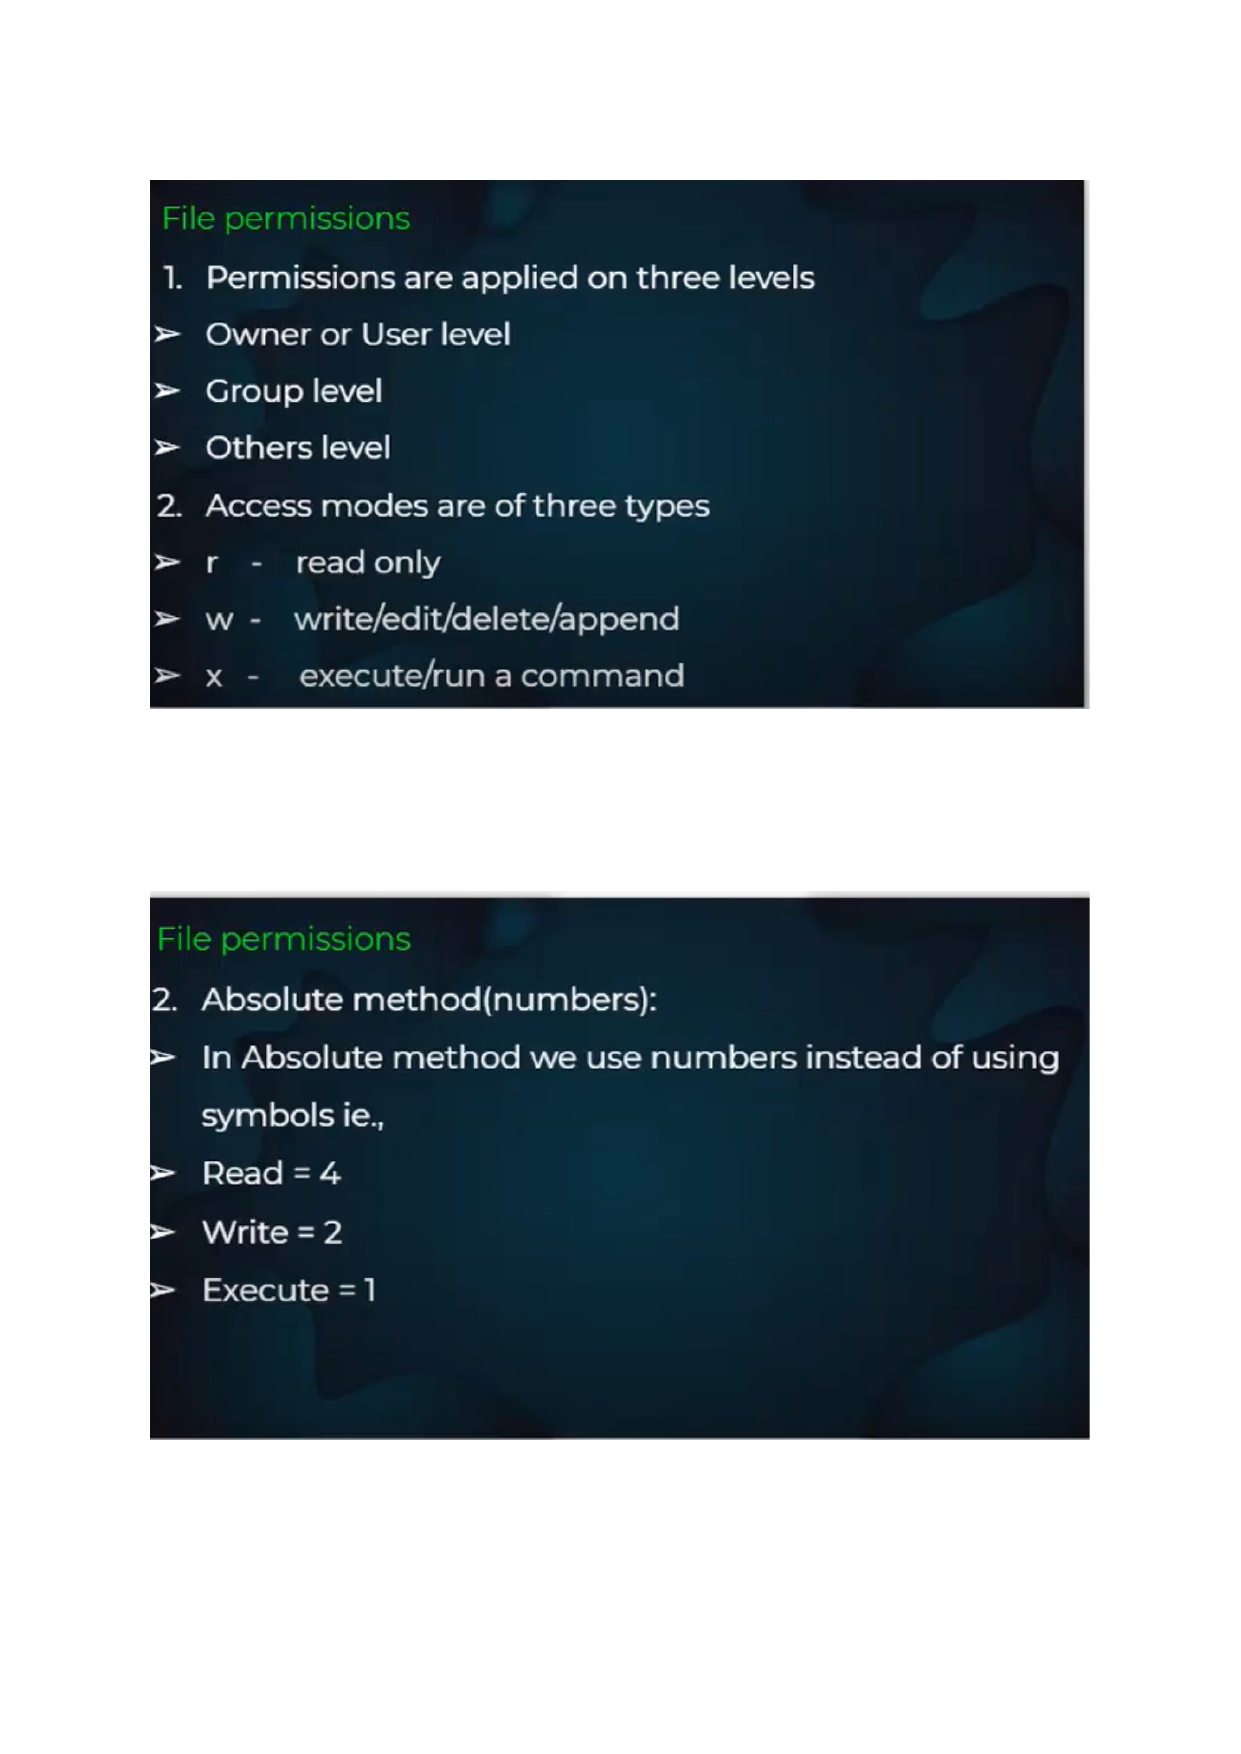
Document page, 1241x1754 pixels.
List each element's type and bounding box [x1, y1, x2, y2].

picture [150, 180, 1090, 709]
picture [150, 891, 1090, 1440]
